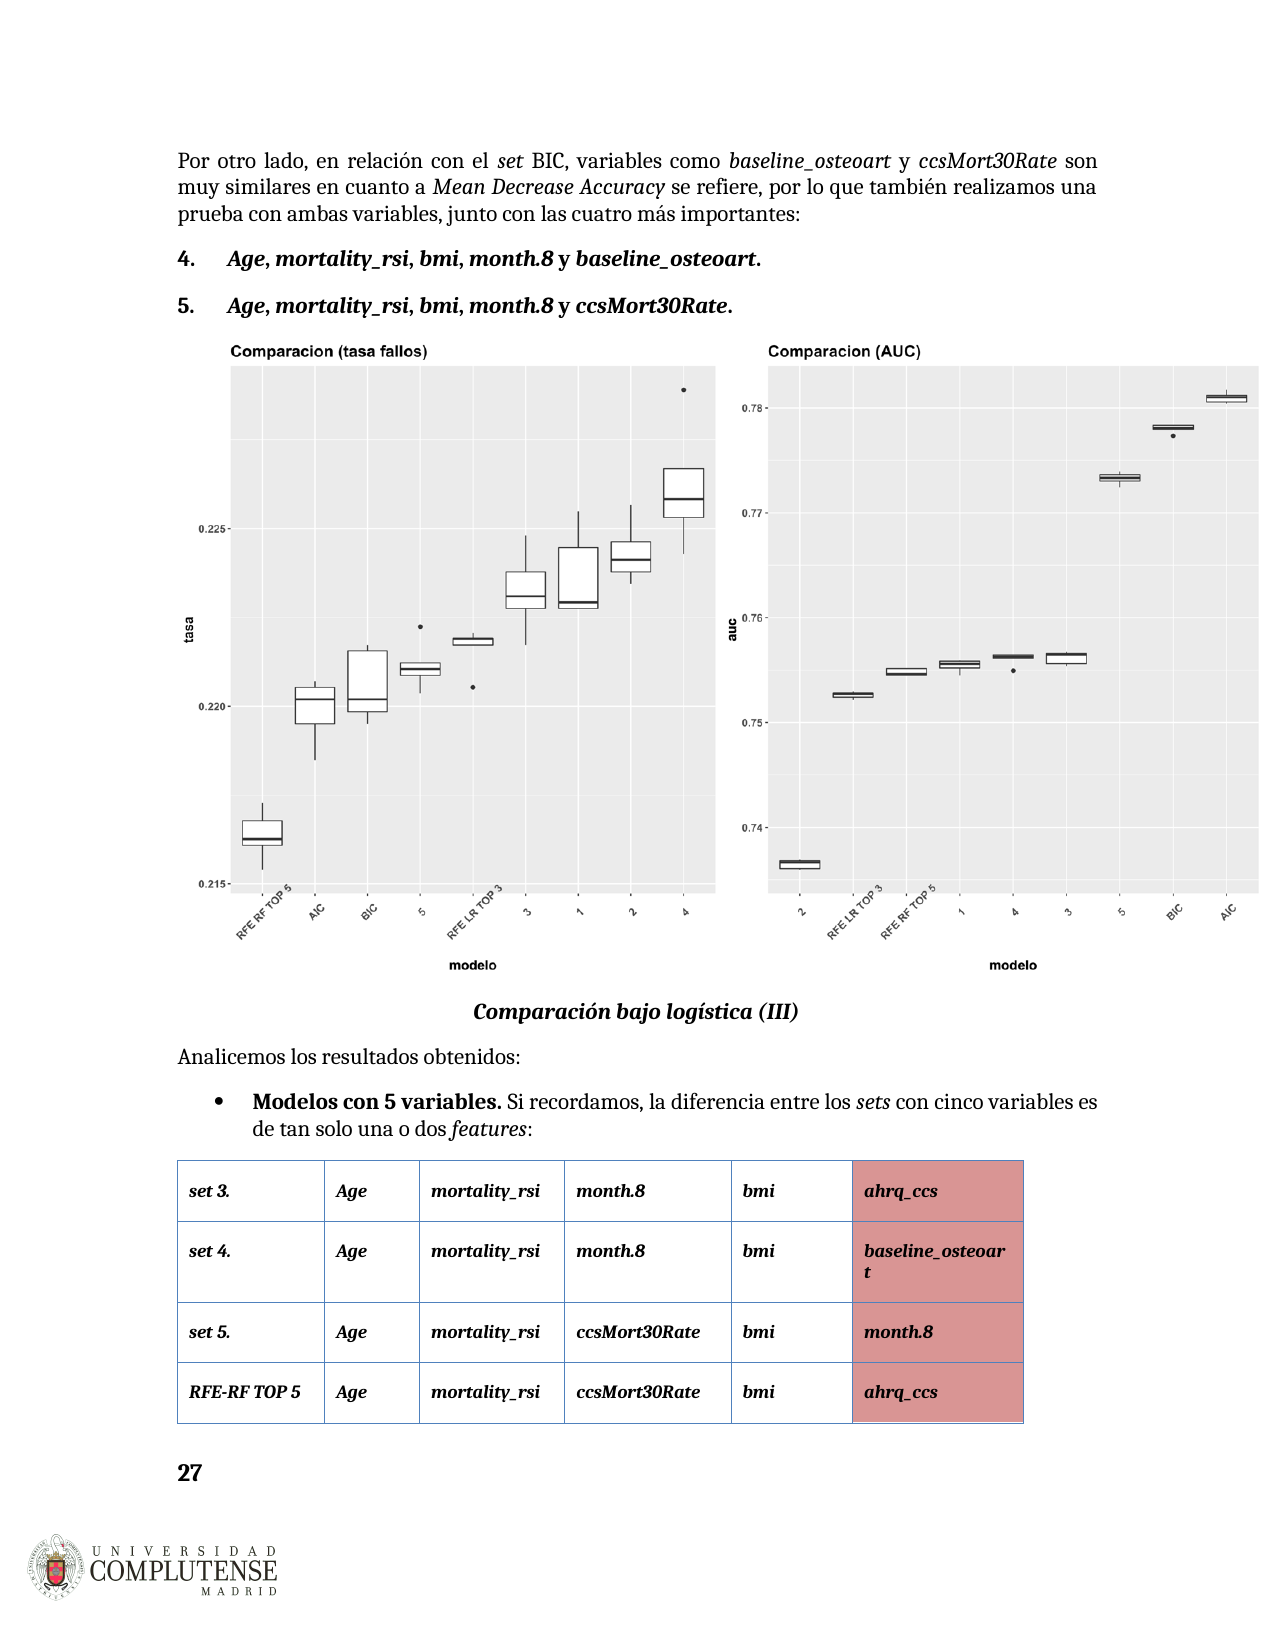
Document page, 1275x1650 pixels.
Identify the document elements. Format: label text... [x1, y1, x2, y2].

table_cell RFE-RF TOP 5 [178, 1363, 324, 1422]
table_cell Age [325, 1303, 419, 1362]
list Age, mortality_rsi, bmi, month.8 y baseline_osteoart. [177, 245, 1098, 272]
table_header month.8 [565, 1161, 731, 1221]
text Por otro lado, en relación con el set BIC, variables como baseline_osteoart y ccsMort30Rate son muy similares en cuanto a Mean Decrease Accuracy se refiere, por lo que también realizamos una prueba con ambas variables, junto con las cuatro más importantes: [177, 148, 1098, 227]
table_cell month.8 [565, 1222, 731, 1302]
table_header bmi [732, 1161, 852, 1221]
table_cell bmi [732, 1363, 852, 1422]
picture [177, 339, 1264, 978]
table_cell ahrq_ccs [853, 1363, 1023, 1422]
table_cell set 5. [178, 1303, 324, 1362]
table_cell bmi [732, 1222, 852, 1302]
table_cell ccsMort30Rate [565, 1303, 731, 1362]
table_cell Age [325, 1363, 419, 1422]
table_header ahrq_ccs [853, 1161, 1023, 1221]
table_cell ccsMort30Rate [565, 1363, 731, 1422]
table_cell set 4. [178, 1222, 324, 1302]
text Comparación bajo logística (III) [177, 999, 1098, 1025]
table_cell mortality_rsi [420, 1303, 564, 1362]
table_cell Age [325, 1222, 419, 1302]
table_header Age [325, 1161, 419, 1221]
table_header mortality_rsi [420, 1161, 564, 1221]
list Age, mortality_rsi, bmi, month.8 y ccsMort30Rate. [177, 293, 1098, 319]
text Analicemos los resultados obtenidos: [177, 1044, 1098, 1070]
table_cell bmi [732, 1303, 852, 1362]
table_header set 3. [178, 1161, 324, 1221]
table_cell month.8 [853, 1303, 1023, 1362]
table_cell mortality_rsi [420, 1222, 564, 1302]
list Modelos con 5 variables. Si recordamos, la diferencia entre los sets con cinco variables es de tan solo una o dos features: [215, 1089, 1098, 1142]
picture [24, 1496, 280, 1640]
table_cell baseline_osteoart [853, 1222, 1023, 1302]
table_cell mortality_rsi [420, 1363, 564, 1422]
